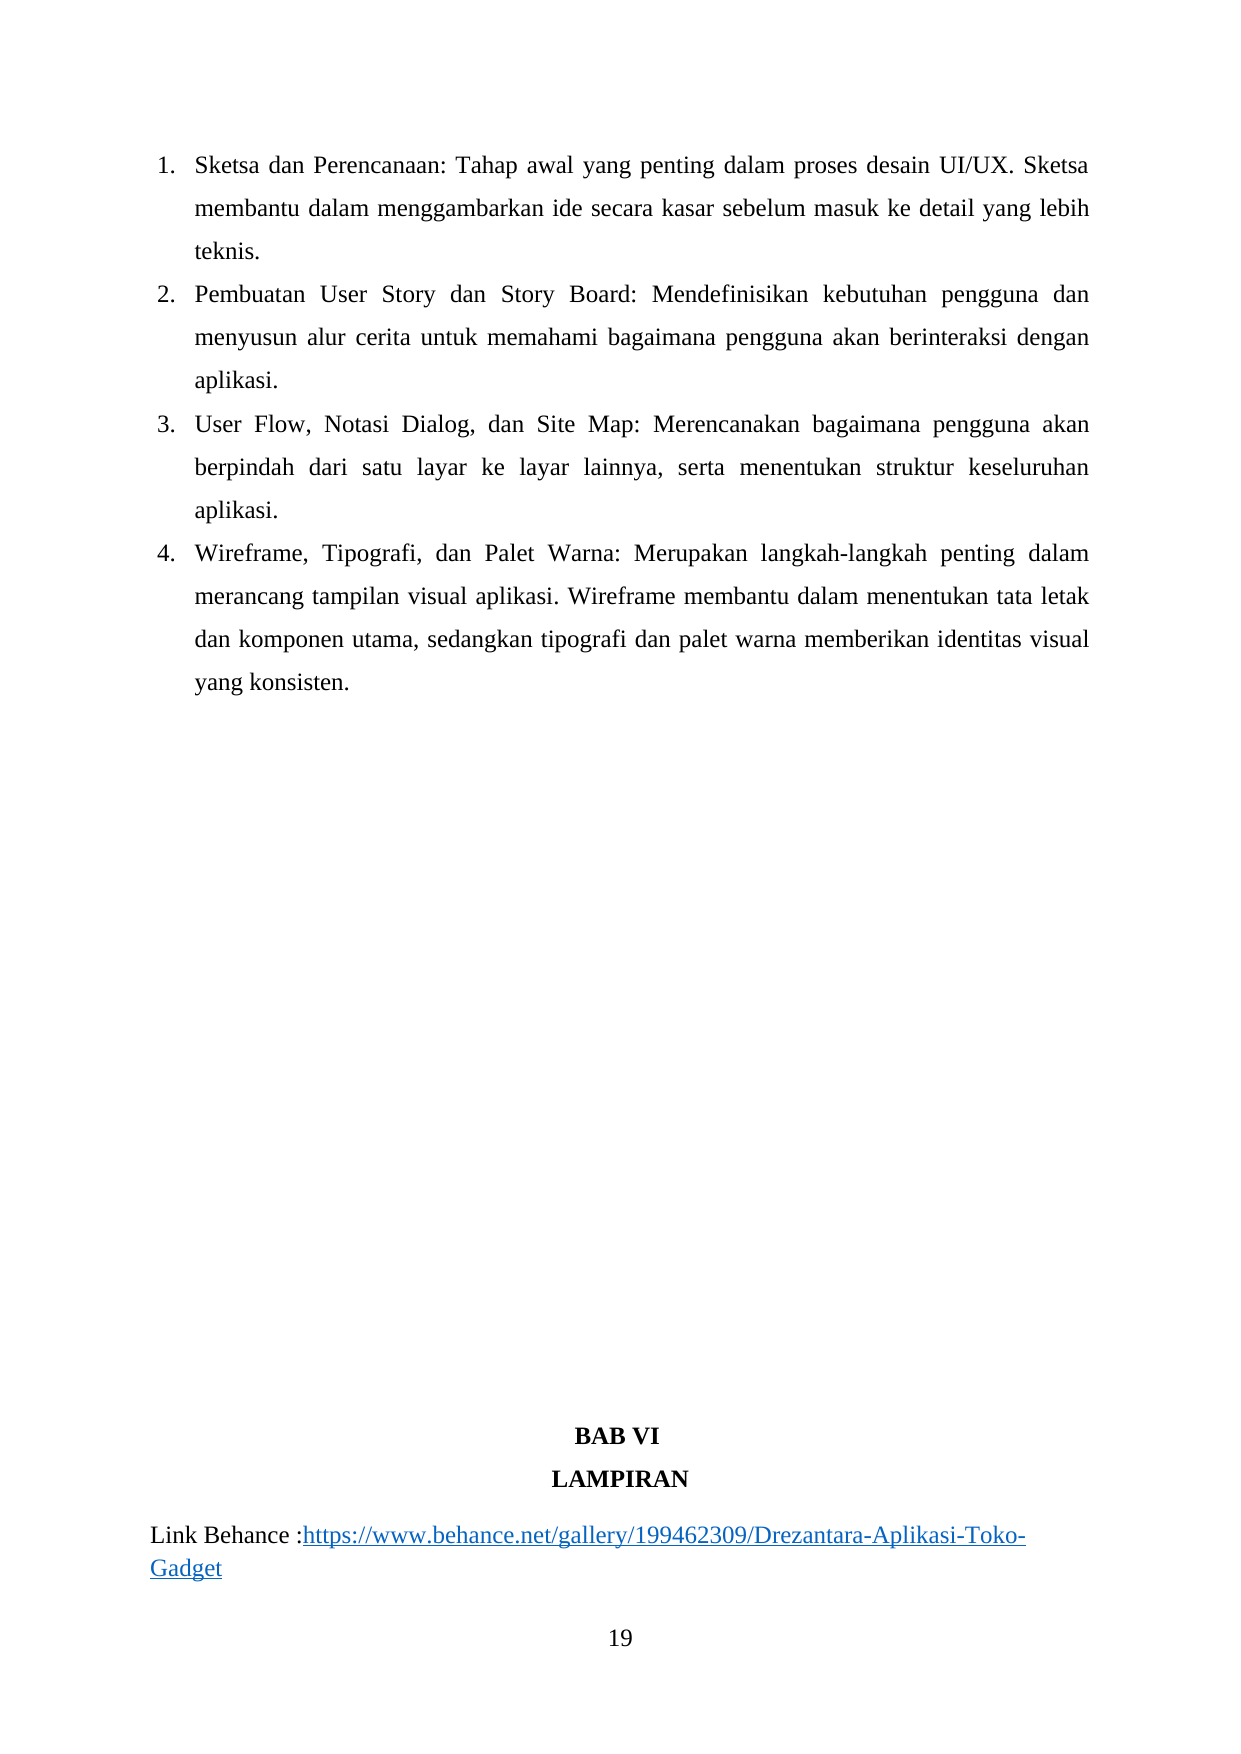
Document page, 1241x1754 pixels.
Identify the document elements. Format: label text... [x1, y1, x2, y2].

subtitle BAB VI LAMPIRAN [150, 1421, 1090, 1493]
list Pembuatan User Story dan Story Board: Mendefinisikan kebutuhan pengguna dan menyusun alur cerita untuk memahami bagaimana pengguna akan berinteraksi dengan aplikasi. [157, 279, 1090, 394]
list User Flow, Notasi Dialog, dan Site Map: Merencanakan bagaimana pengguna akan berpindah dari satu layar ke layar lainnya, serta menentukan struktur keseluruhan aplikasi. [157, 409, 1090, 524]
list Wireframe, Tipografi, dan Palet Warna: Merupakan langkah-langkah penting dalam merancang tampilan visual aplikasi. Wireframe membantu dalam menentukan tata letak dan komponen utama, sedangkan tipografi dan palet warna memberikan identitas visual yang konsisten. [157, 538, 1090, 696]
list Sketsa dan Perencanaan: Tahap awal yang penting dalam proses desain UI/UX. Sketsa membantu dalam menggambarkan ide secara kasar sebelum masuk ke detail yang lebih teknis. [157, 150, 1090, 265]
text Link Behance :https://www.behance.net/gallery/199462309/Drezantara-Aplikasi-Toko-Gadget [150, 1520, 1090, 1582]
